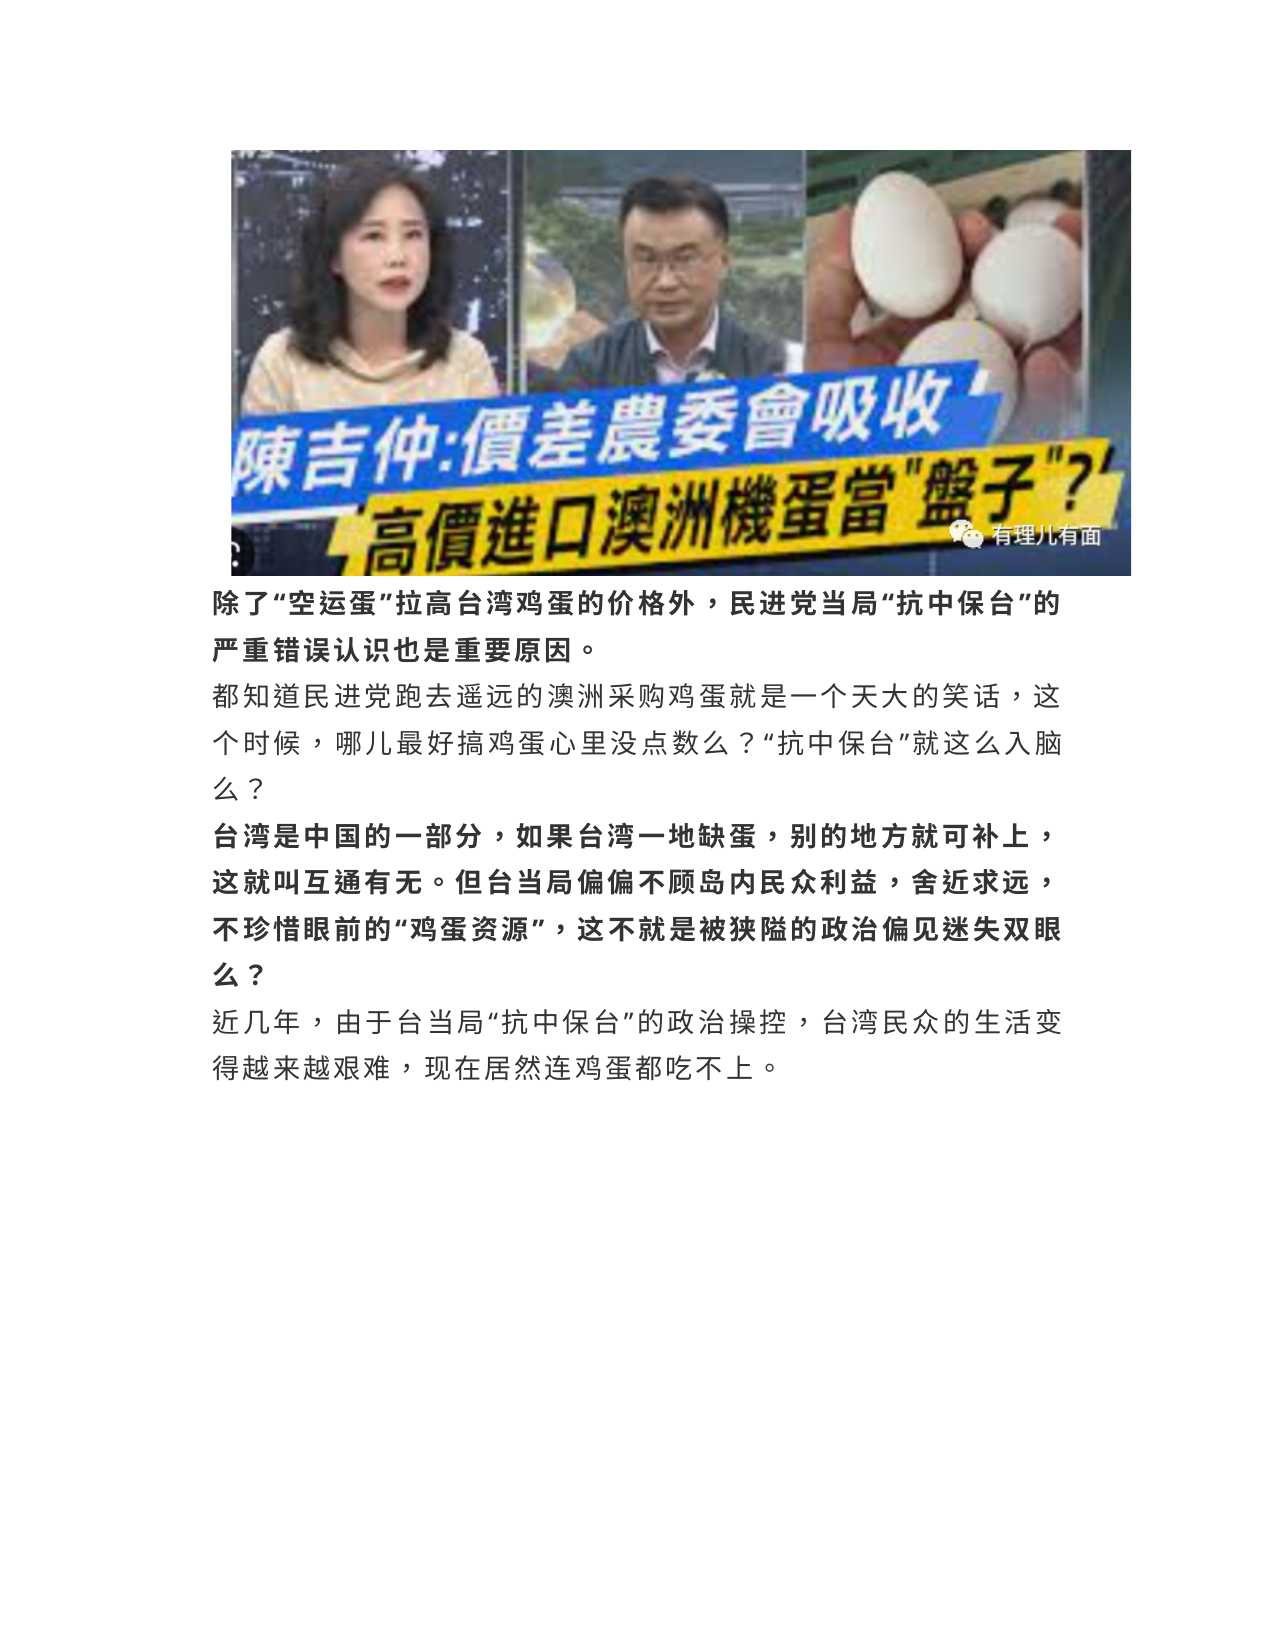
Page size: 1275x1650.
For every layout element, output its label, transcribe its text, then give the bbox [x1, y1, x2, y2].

text 除了“空运蛋”拉高台湾鸡蛋的价格外，民进党当局“抗中保台”的严重错误认识也是重要原因。 [212, 575, 1062, 668]
text 都知道民进党跑去遥远的澳洲采购鸡蛋就是一个天大的笑话，这个时候，哪儿最好搞鸡蛋心里没点数么？“抗中保台”就这么入脑么？ [212, 668, 1062, 808]
picture [231, 150, 1132, 576]
text 台湾是中国的一部分，如果台湾一地缺蛋，别的地方就可补上，这就叫互通有无。但台当局偏偏不顾岛内民众利益，舍近求远，不珍惜眼前的“鸡蛋资源”，这不就是被狭隘的政治偏见迷失双眼么？ [212, 808, 1062, 993]
text 近几年，由于台当局“抗中保台”的政治操控，台湾民众的生活变得越来越艰难，现在居然连鸡蛋都吃不上。 [212, 993, 1062, 1086]
